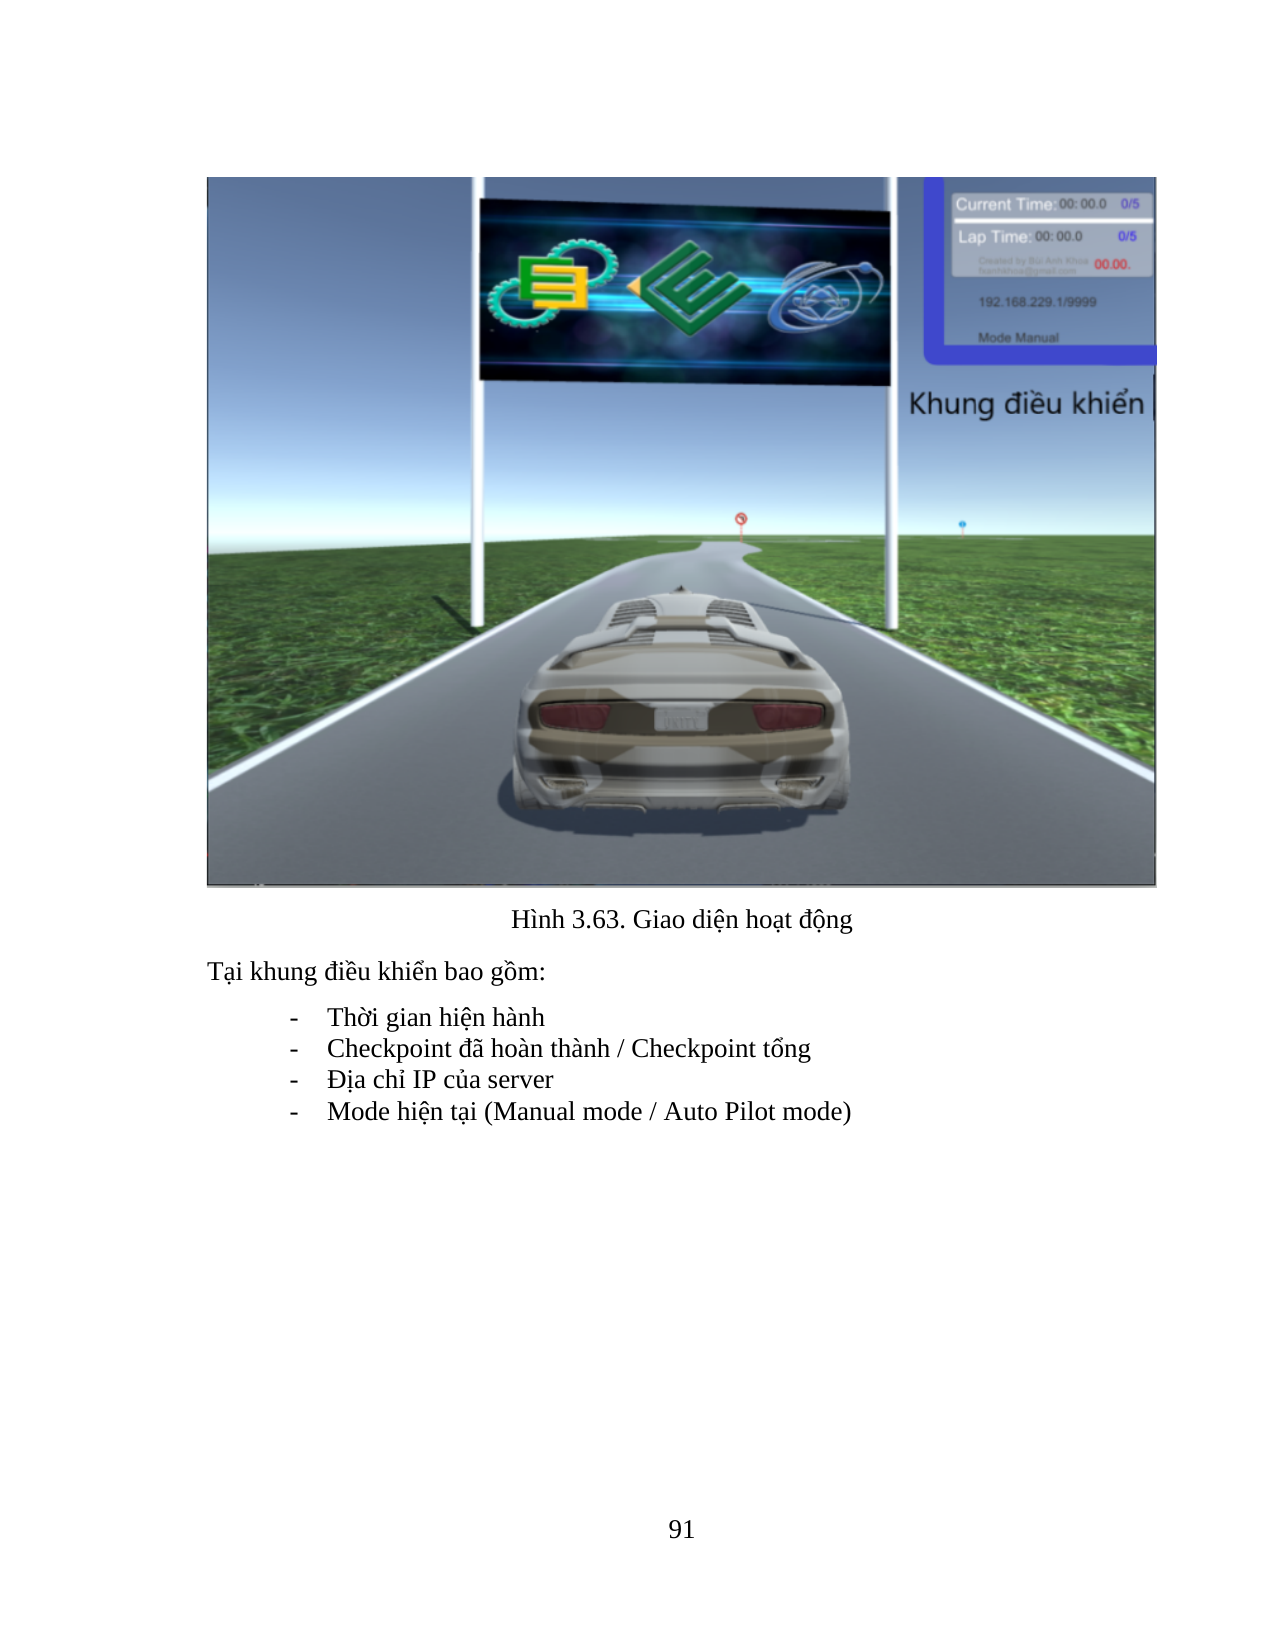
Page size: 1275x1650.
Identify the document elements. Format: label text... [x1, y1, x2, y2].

text Tại khung điều khiển bao gồm: [207, 955, 1157, 986]
list Địa chỉ IP của server [289, 1064, 1157, 1095]
picture [206, 177, 1157, 888]
list Mode hiện tại (Manual mode / Auto Pilot mode) [289, 1095, 1157, 1126]
list Checkpoint đã hoàn thành / Checkpoint tổng [289, 1032, 1157, 1064]
list Thời gian hiện hành [289, 1001, 1157, 1032]
